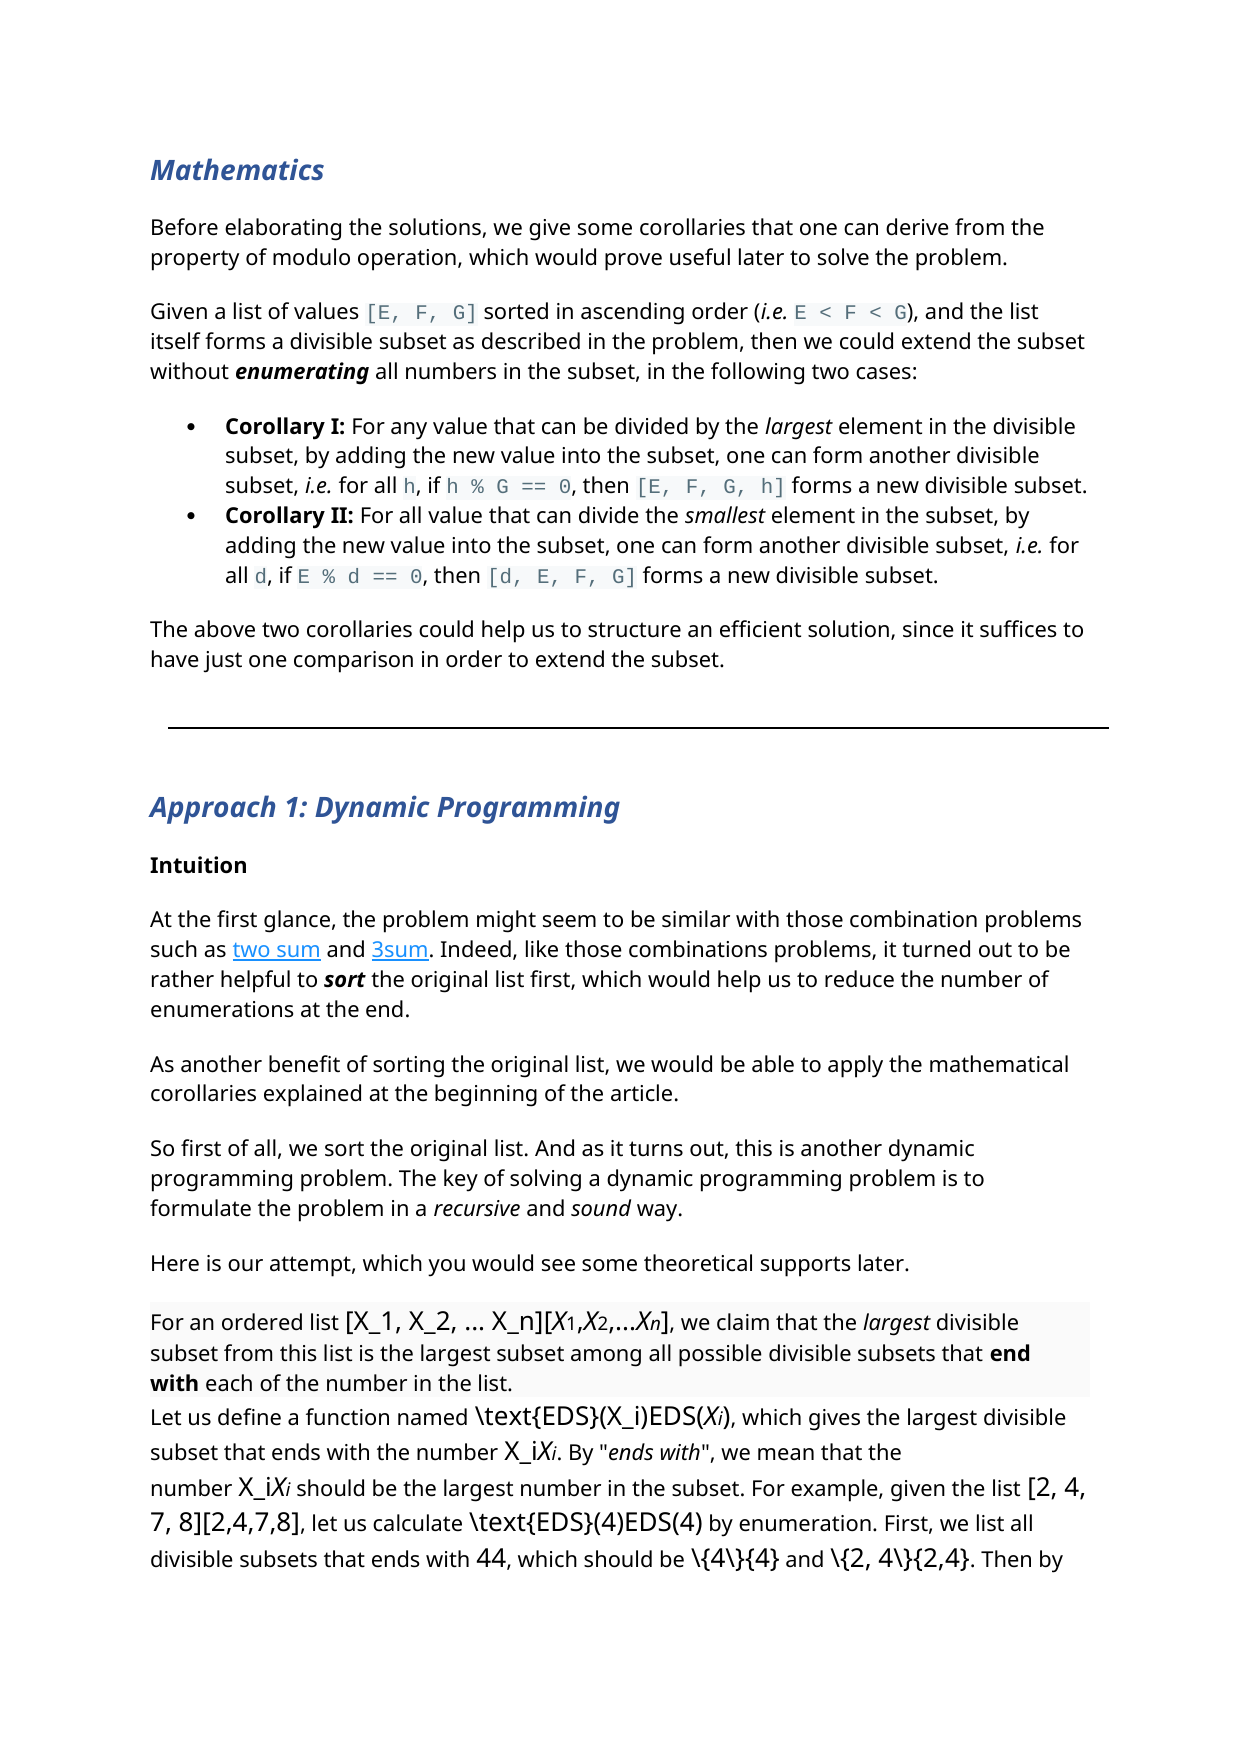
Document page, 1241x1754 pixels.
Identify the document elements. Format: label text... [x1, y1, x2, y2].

text At the first glance, the problem might seem to be similar with those combination problems such as two sum and 3sum. Indeed, like those combinations problems, it turned out to be rather helpful to sort the original list first, which would help us to reduce the number of enumerations at the end. [150, 904, 1090, 1023]
text So first of all, we sort the original list. And as it turns out, this is another dynamic programming problem. The key of solving a dynamic programming problem is to formulate the problem in a recursive and sound way. [150, 1133, 1090, 1222]
text Given a list of values [E, F, G] sorted in ascending order (i.e. E < F < G), and the list itself forms a divisible subset as described in the problem, then we could extend the subset without enumerating all numbers in the subset, in the following two cases: [150, 296, 1090, 386]
text The above two corollaries could help us to structure an efficient solution, since it suffices to have just one comparison in order to extend the subset. [150, 614, 1090, 703]
list Corollary I: For any value that can be divided by the largest element in the divisible subset, by adding the new value into the subset, one can form another divisible subset, i.e. for all h, if h % G == 0, then [E, F, G, h] forms a new divisible subset. [187, 411, 1090, 500]
subtitle Approach 1: Dynamic Programming [150, 788, 1090, 826]
text Here is our attempt, which you would see some theoretical supports later. [150, 1247, 1090, 1277]
text As another benefit of sorting the original list, we would be able to apply the mathematical corollaries explained at the beginning of the article. [150, 1048, 1090, 1108]
text Intuition [150, 849, 1090, 879]
list Corollary II: For all value that can divide the smallest element in the subset, by adding the new value into the subset, one can form another divisible subset, i.e. for all d, if E % d == 0, then [d, E, F, G] forms a new divisible subset. [187, 500, 1090, 589]
text For an ordered list [X_1, X_2, ... X_n][X1​,X2​,...Xn​], we claim that the largest divisible subset from this list is the largest subset among all possible divisible subsets that end with each of the number in the list. [150, 1302, 1090, 1397]
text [150, 1397, 1090, 1575]
subtitle Mathematics [150, 150, 1090, 188]
text Before elaborating the solutions, we give some corollaries that one can derive from the property of modulo operation, which would prove useful later to solve the problem. [150, 212, 1090, 271]
